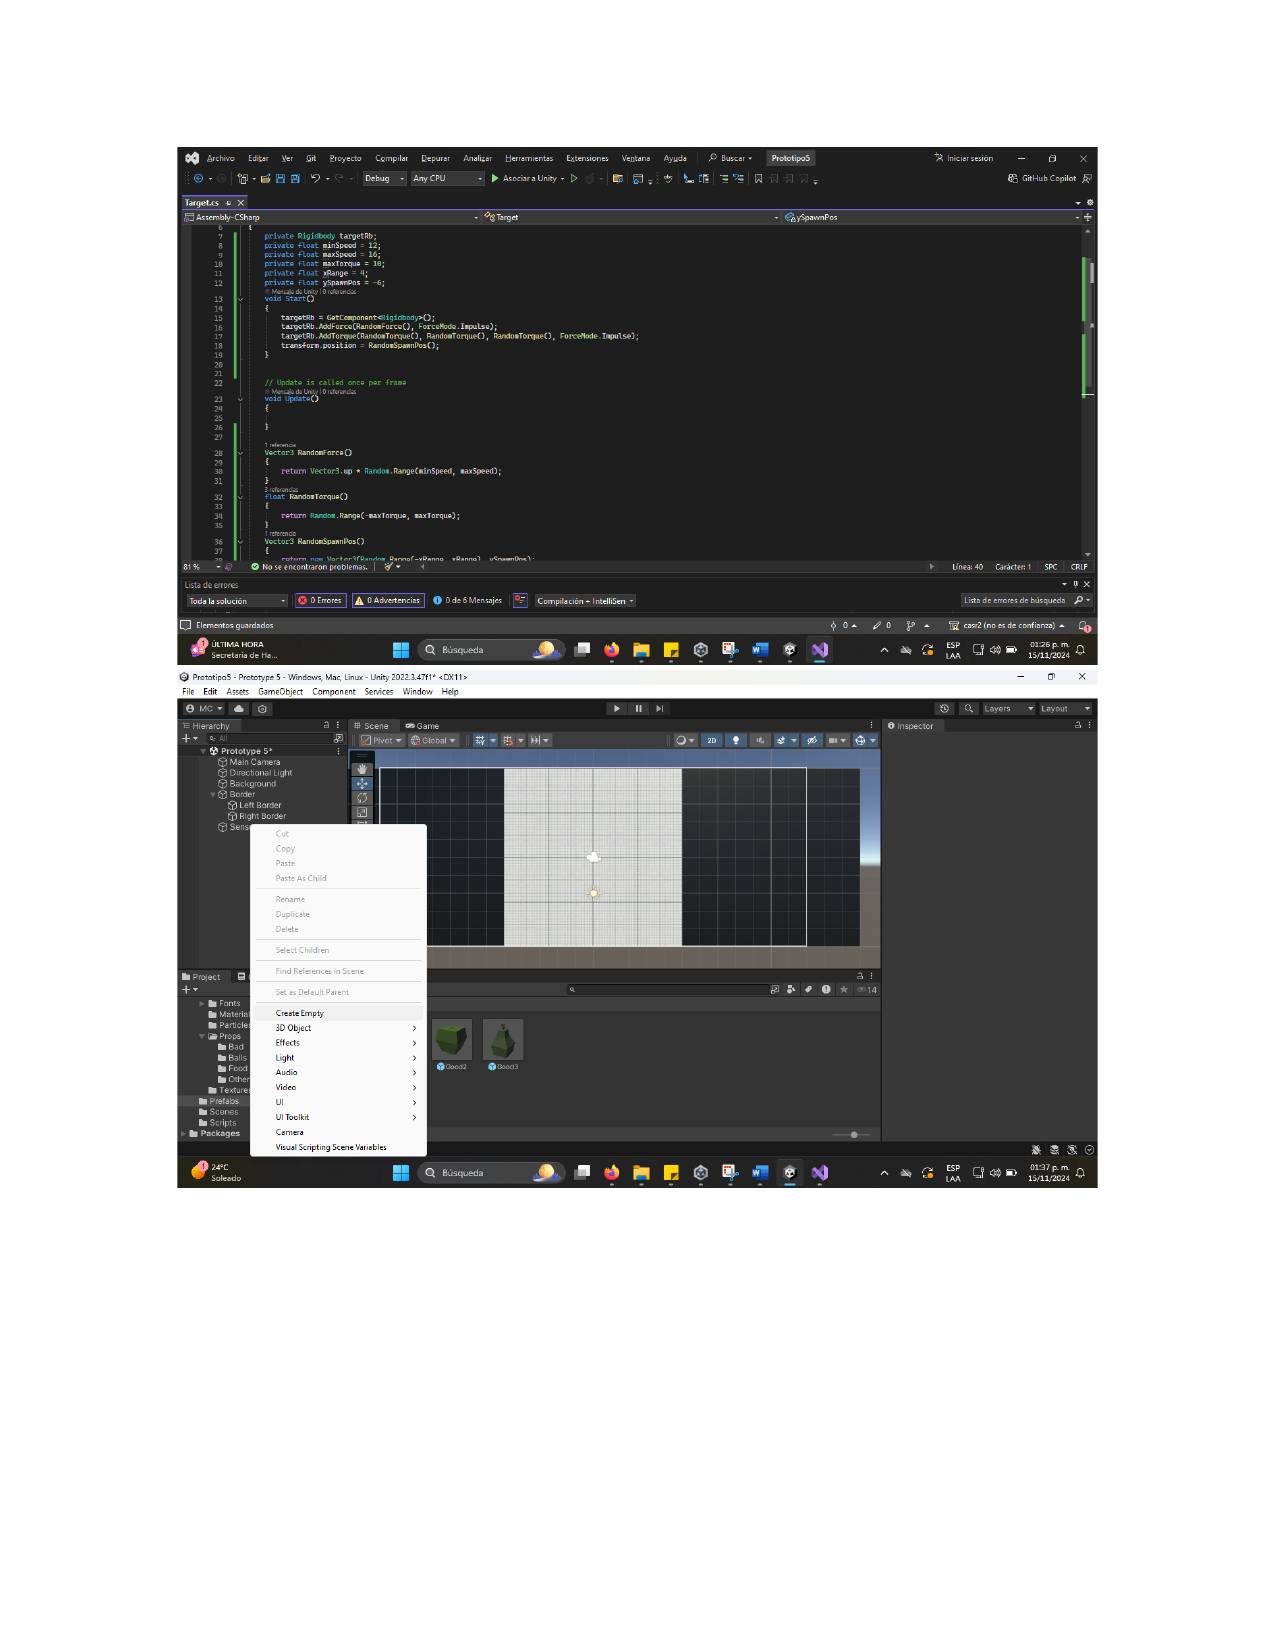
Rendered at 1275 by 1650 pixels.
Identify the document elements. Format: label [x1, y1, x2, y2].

picture [177, 147, 1098, 665]
picture [177, 670, 1098, 1188]
